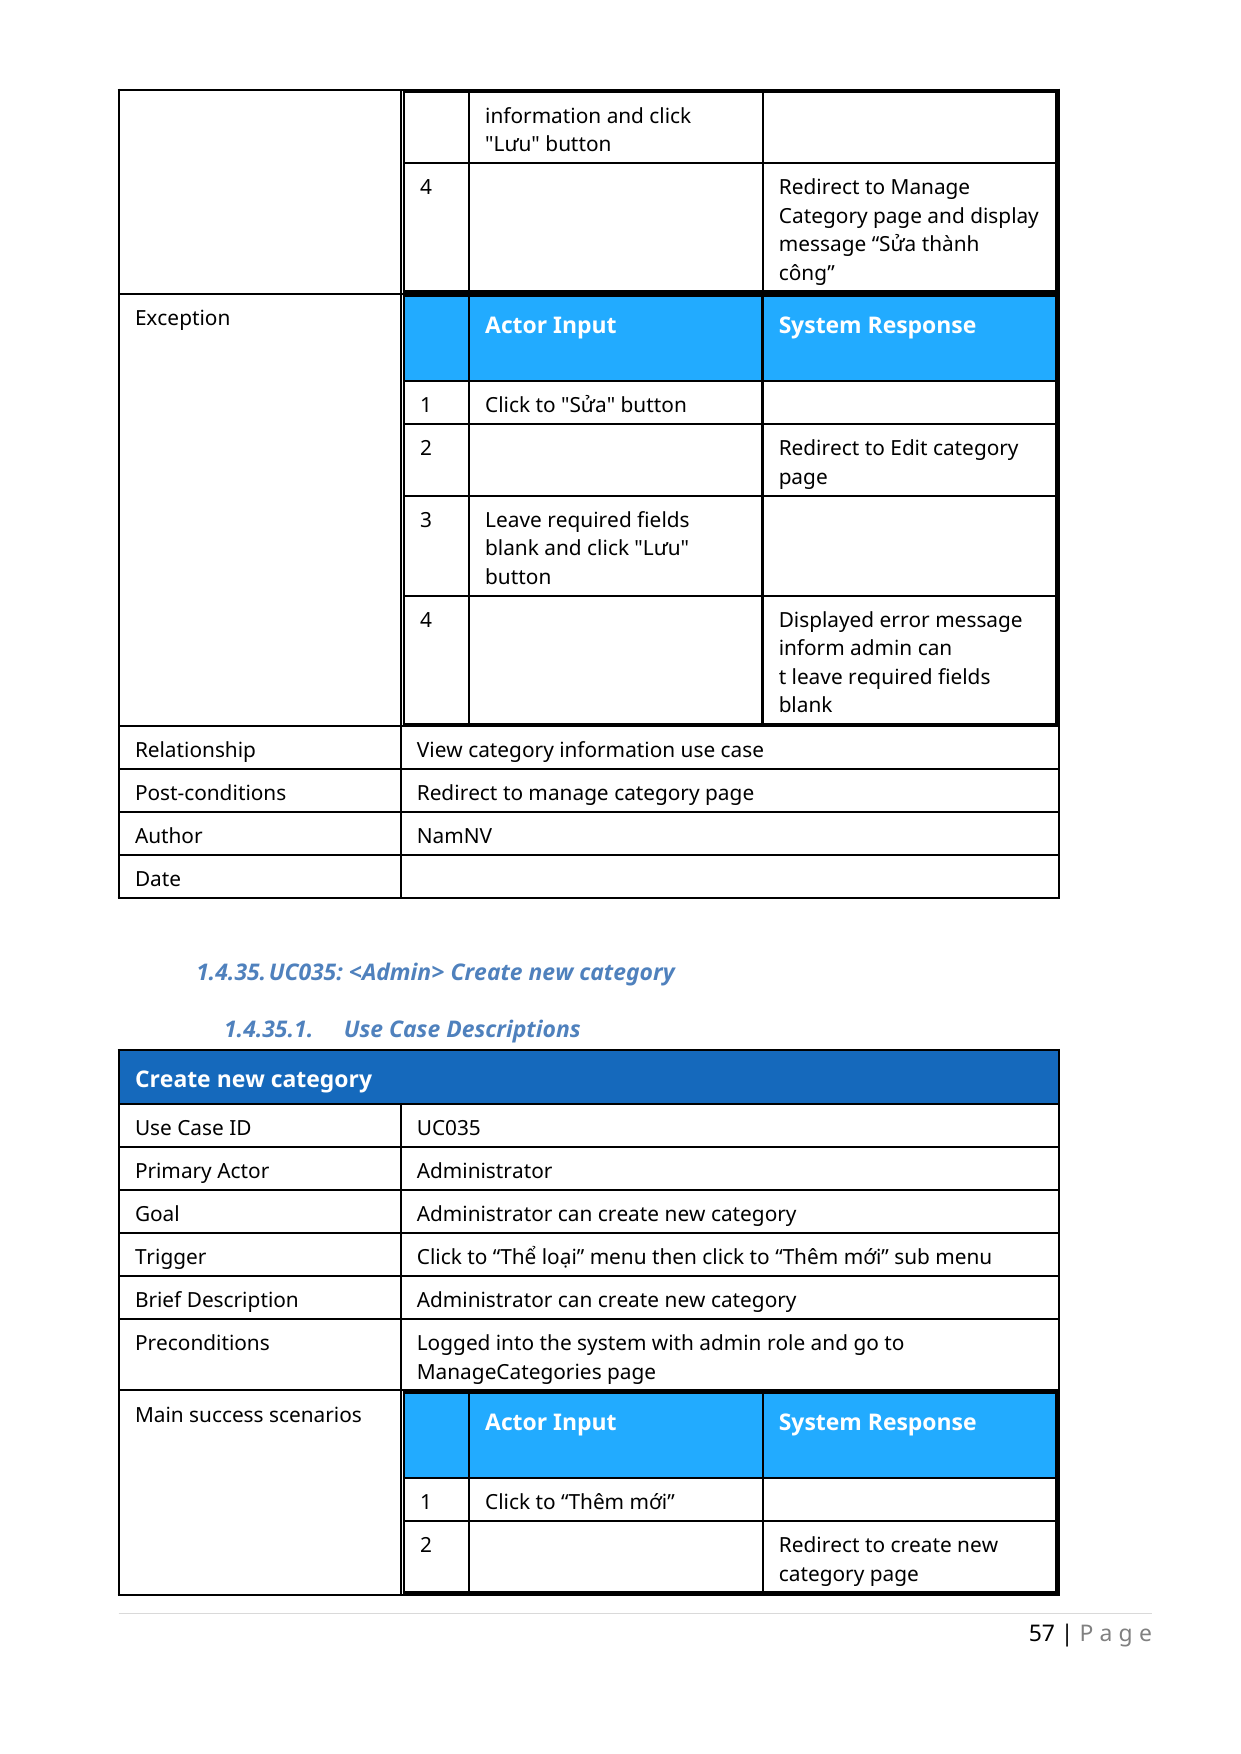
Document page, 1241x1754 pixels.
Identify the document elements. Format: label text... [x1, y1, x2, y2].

table_cell Brief Description [120, 1277, 400, 1318]
table_cell Redirect to manage category page [402, 770, 1058, 811]
table_cell [764, 425, 1055, 495]
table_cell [120, 1391, 400, 1593]
table_cell [764, 497, 1055, 595]
table_cell Administrator can create new category [402, 1191, 1058, 1232]
table_cell Goal [120, 1191, 400, 1232]
table_cell [764, 164, 1055, 290]
table_cell [402, 856, 1058, 897]
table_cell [120, 91, 400, 293]
table_header Create new category [120, 1051, 1058, 1103]
table_cell Relationship [120, 727, 400, 768]
table_cell Post-conditions [120, 770, 400, 811]
table_cell [405, 164, 468, 290]
table_cell View category information use case [402, 727, 1058, 768]
table_cell Date [120, 856, 400, 897]
table_cell [405, 597, 468, 723]
table_cell [405, 1522, 468, 1591]
table_cell [405, 382, 468, 423]
table_cell [470, 164, 762, 290]
table_cell [470, 497, 761, 595]
table_cell NamNV [402, 813, 1058, 854]
table_cell Logged into the system with admin role and go to ManageCategories page [402, 1320, 1058, 1389]
table_cell [764, 1479, 1055, 1520]
table_cell [764, 382, 1055, 423]
table_cell [405, 1479, 468, 1520]
table_cell Use Case ID [120, 1105, 400, 1146]
table_cell Click to “Thể loại” menu then click to “Thêm mới” sub menu [402, 1234, 1058, 1275]
table_cell Administrator [402, 1148, 1058, 1189]
table_cell Preconditions [120, 1320, 400, 1389]
table_cell [405, 497, 468, 595]
subtitle UC035: <Admin> Create new category [231, 956, 1152, 987]
table_cell [764, 597, 1055, 723]
table_cell [470, 382, 761, 423]
table_cell Exception [120, 295, 400, 725]
table_cell [470, 425, 761, 495]
subtitle Use Case Descriptions [268, 1013, 1152, 1044]
table_cell Trigger [120, 1234, 400, 1275]
table_cell UC035 [402, 1105, 1058, 1146]
table_cell [764, 1522, 1055, 1591]
table_cell [470, 1522, 762, 1591]
table_cell Author [120, 813, 400, 854]
table_cell Primary Actor [120, 1148, 400, 1189]
table_cell [470, 1479, 762, 1520]
table_cell [470, 597, 761, 723]
table_cell Administrator can create new category [402, 1277, 1058, 1318]
table_cell [764, 93, 1055, 162]
table_cell [405, 425, 468, 495]
table_cell [470, 93, 762, 162]
table_cell [405, 93, 468, 162]
